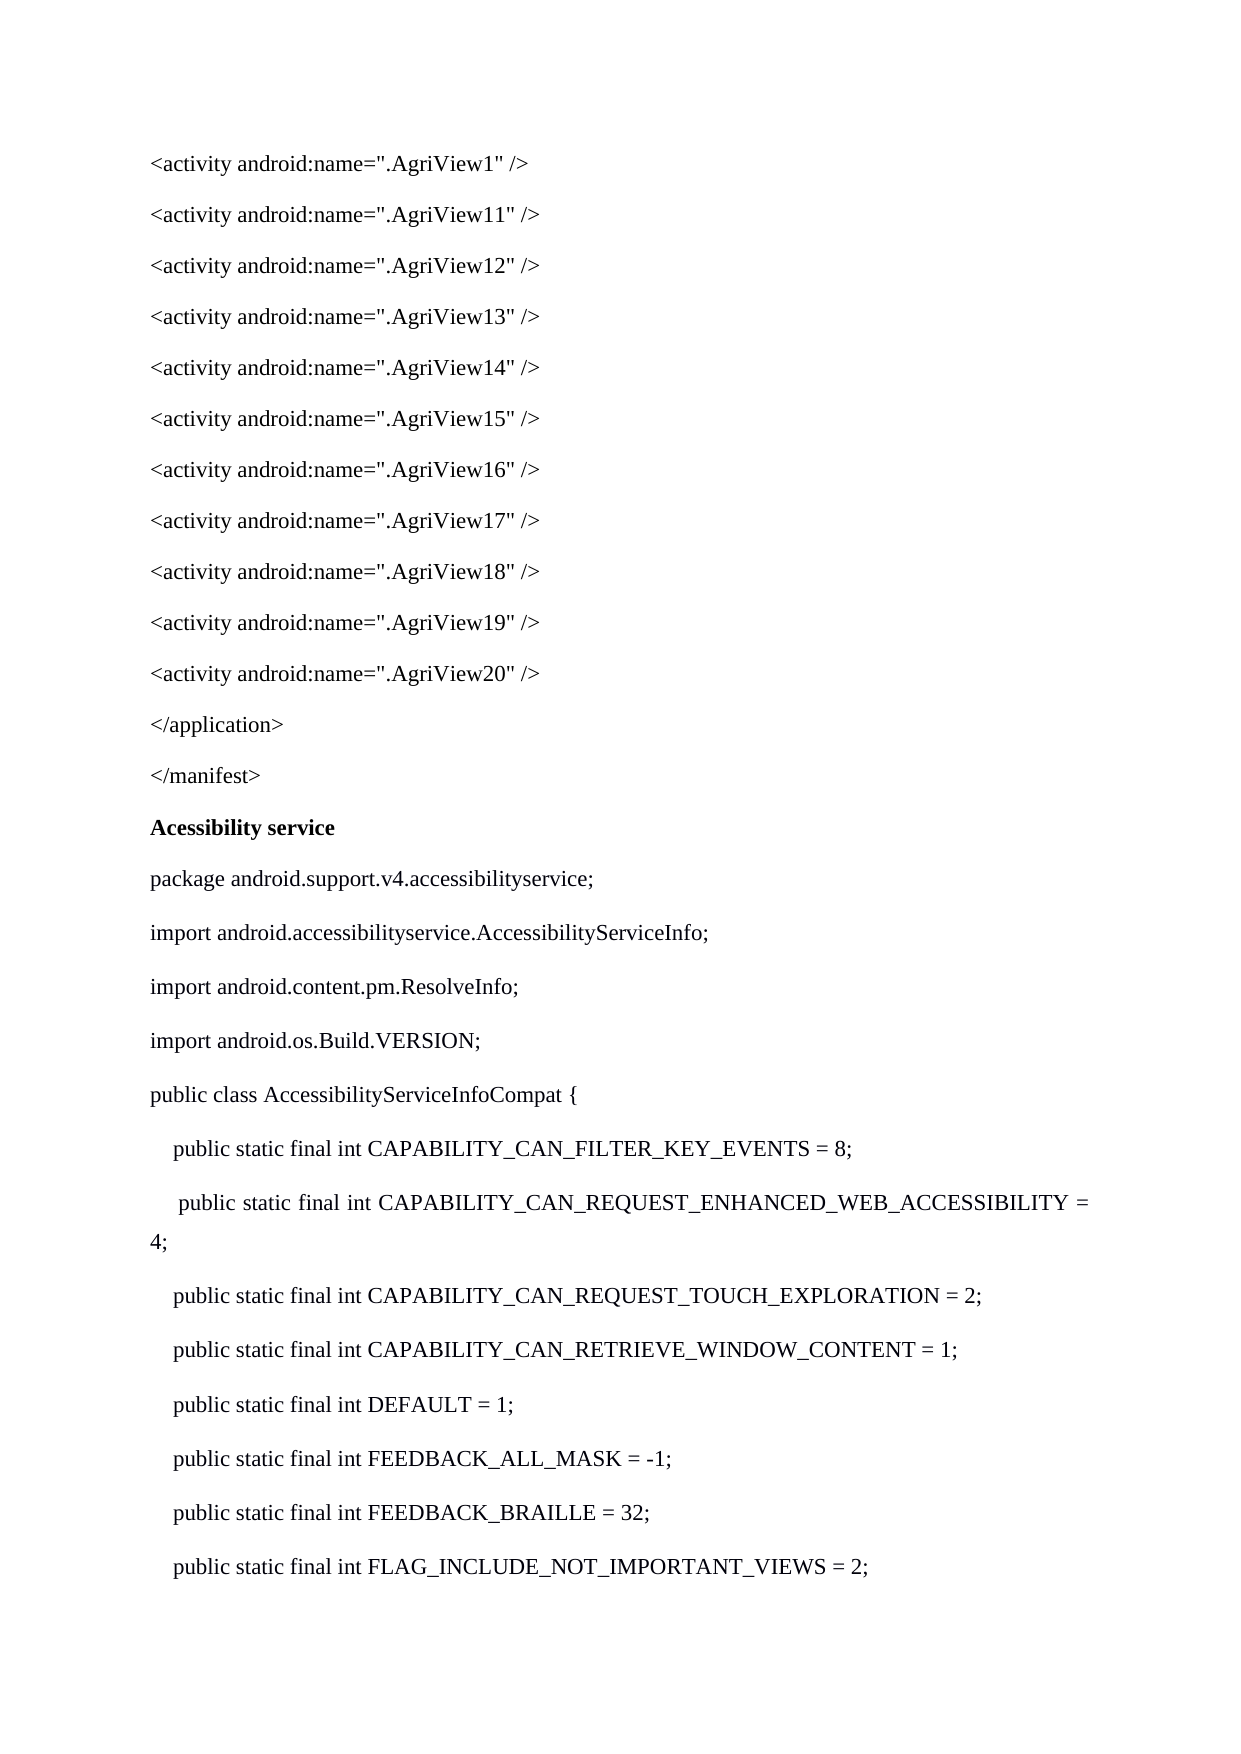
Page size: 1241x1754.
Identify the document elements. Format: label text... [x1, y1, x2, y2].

text <activity android:name=".AgriView19" /> [150, 609, 1090, 636]
text <activity android:name=".AgriView16" /> [150, 456, 1090, 483]
text public static final int CAPABILITY_CAN_RETRIEVE_WINDOW_CONTENT = 1; [150, 1337, 1090, 1363]
text <activity android:name=".AgriView11" /> [150, 201, 1090, 227]
text public static final int CAPABILITY_CAN_REQUEST_ENHANCED_WEB_ACCESSIBILITY = 4; [150, 1189, 1090, 1255]
text Acessibility service [150, 813, 1090, 840]
text import android.os.Build.VERSION; [150, 1027, 1090, 1053]
text </application> [150, 711, 1090, 738]
text public static final int FLAG_INCLUDE_NOT_IMPORTANT_VIEWS = 2; [150, 1553, 1090, 1579]
text <activity android:name=".AgriView13" /> [150, 303, 1090, 329]
text public static final int FEEDBACK_ALL_MASK = -1; [150, 1445, 1090, 1471]
text <activity android:name=".AgriView12" /> [150, 252, 1090, 278]
text <activity android:name=".AgriView17" /> [150, 507, 1090, 534]
text <activity android:name=".AgriView14" /> [150, 354, 1090, 381]
text public static final int CAPABILITY_CAN_FILTER_KEY_EVENTS = 8; [150, 1135, 1090, 1161]
text import android.content.pm.ResolveInfo; [150, 973, 1090, 999]
text public static final int DEFAULT = 1; [150, 1391, 1090, 1417]
text import android.accessibilityservice.AccessibilityServiceInfo; [150, 919, 1090, 945]
text public class AccessibilityServiceInfoCompat { [150, 1081, 1090, 1107]
text </manifest> [150, 762, 1090, 789]
text public static final int CAPABILITY_CAN_REQUEST_TOUCH_EXPLORATION = 2; [150, 1282, 1090, 1309]
text <activity android:name=".AgriView20" /> [150, 660, 1090, 687]
text public static final int FEEDBACK_BRAILLE = 32; [150, 1499, 1090, 1525]
text <activity android:name=".AgriView18" /> [150, 558, 1090, 585]
text package android.support.v4.accessibilityservice; [150, 864, 1090, 891]
text <activity android:name=".AgriView1" /> [150, 150, 1090, 176]
text <activity android:name=".AgriView15" /> [150, 405, 1090, 432]
